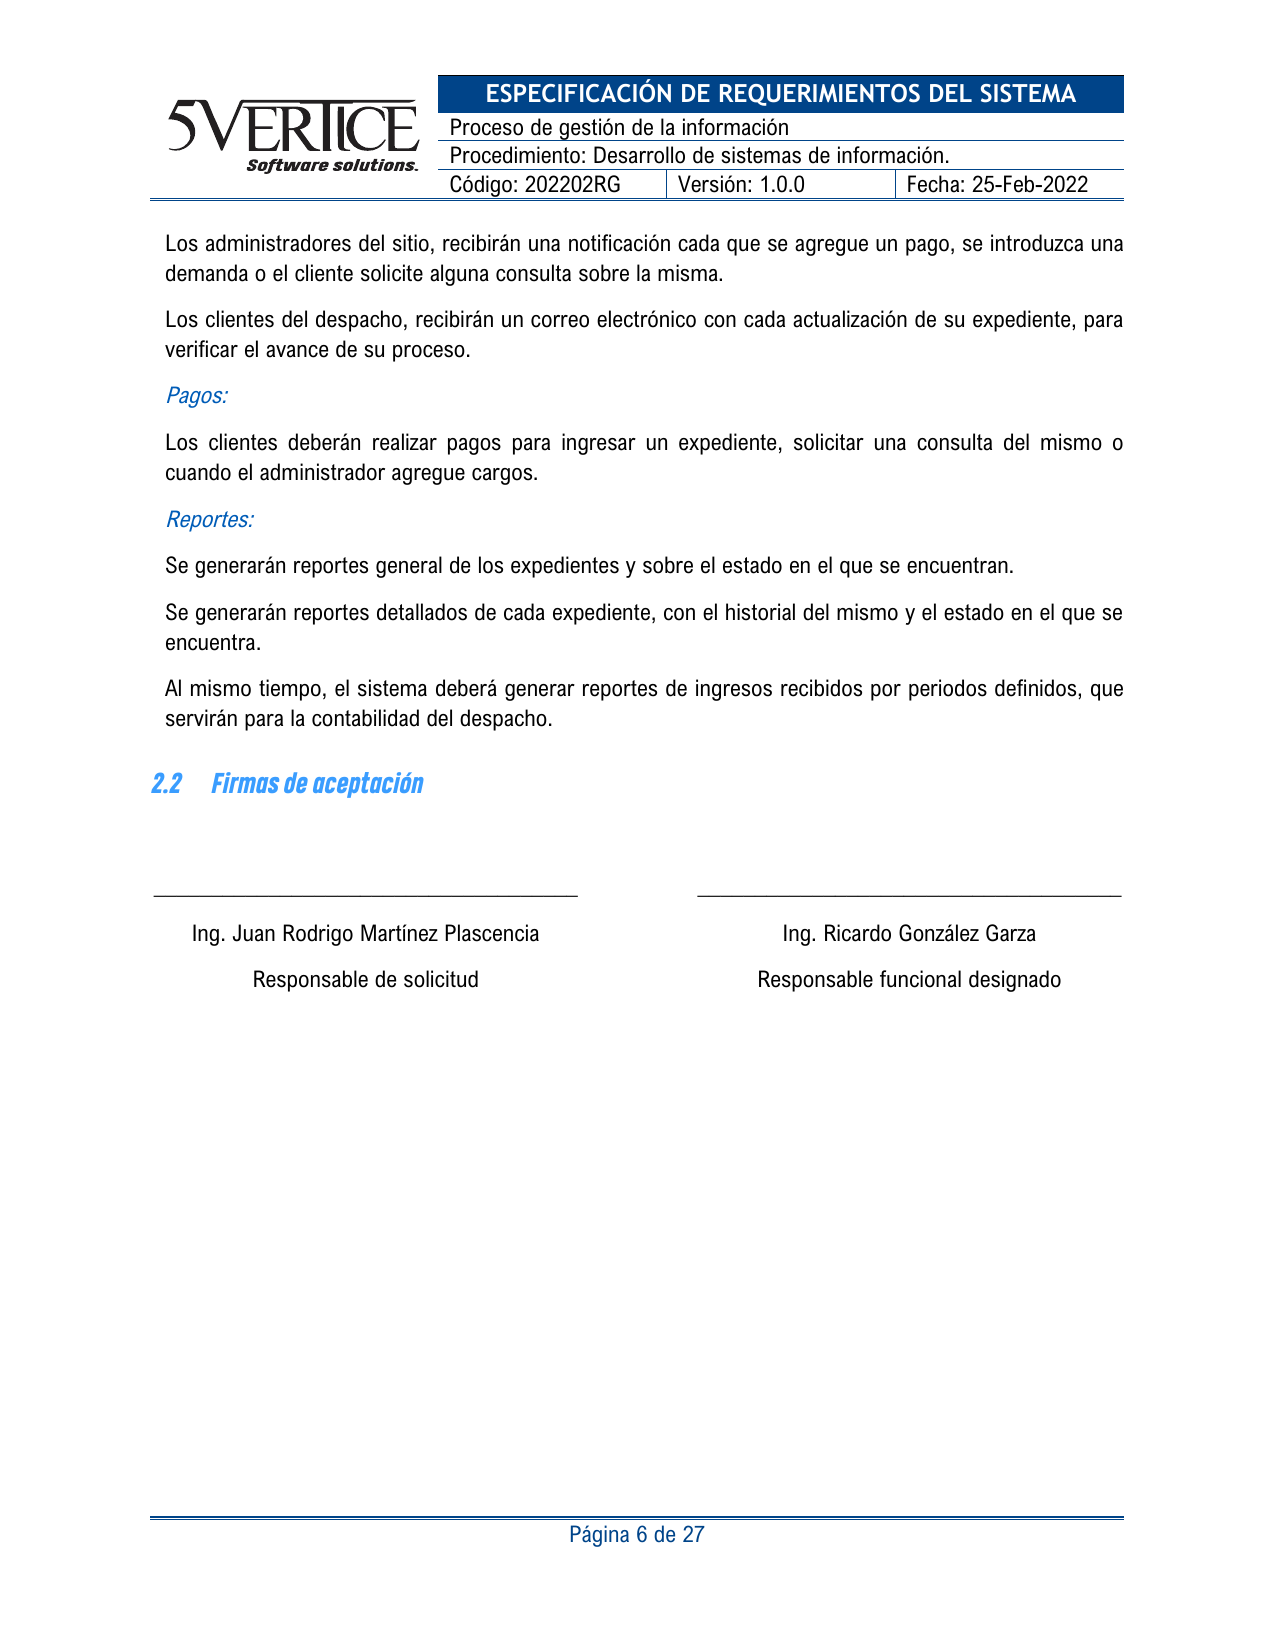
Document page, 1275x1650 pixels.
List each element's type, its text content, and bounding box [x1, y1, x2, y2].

subtitle Firmas de aceptación [150, 771, 1125, 798]
text Pagos: [165, 381, 1125, 409]
text Ing. Juan Rodrigo Martínez Plascencia Ing. Ricardo González Garza [150, 919, 1125, 946]
text Se generarán reportes general de los expedientes y sobre el estado en el que se encuentran. [165, 551, 1125, 579]
text Los clientes deberán realizar pagos para ingresar un expediente, solicitar una consulta del mismo o cuando el administrador agregue cargos. [165, 428, 1125, 486]
text Los clientes del despacho, recibirán un correo electrónico con cada actualización de su expediente, para verificar el avance de su proceso. [165, 305, 1125, 363]
text Reportes: [165, 504, 1125, 532]
text Responsable de solicitud Responsable funcional designado [150, 965, 1125, 993]
text Los administradores del sitio, recibirán una notificación cada que se agregue un pago, se introduzca una demanda o el cliente solicite alguna consulta sobre la misma. [165, 228, 1125, 286]
text Se generarán reportes detallados de cada expediente, con el historial del mismo y el estado en el que se encuentra. [165, 598, 1125, 655]
text Al mismo tiempo, el sistema deberá generar reportes de ingresos recibidos por periodos definidos, que servirán para la contabilidad del despacho. [165, 674, 1125, 732]
text _____________________________________ _____________________________________ [150, 872, 1125, 900]
